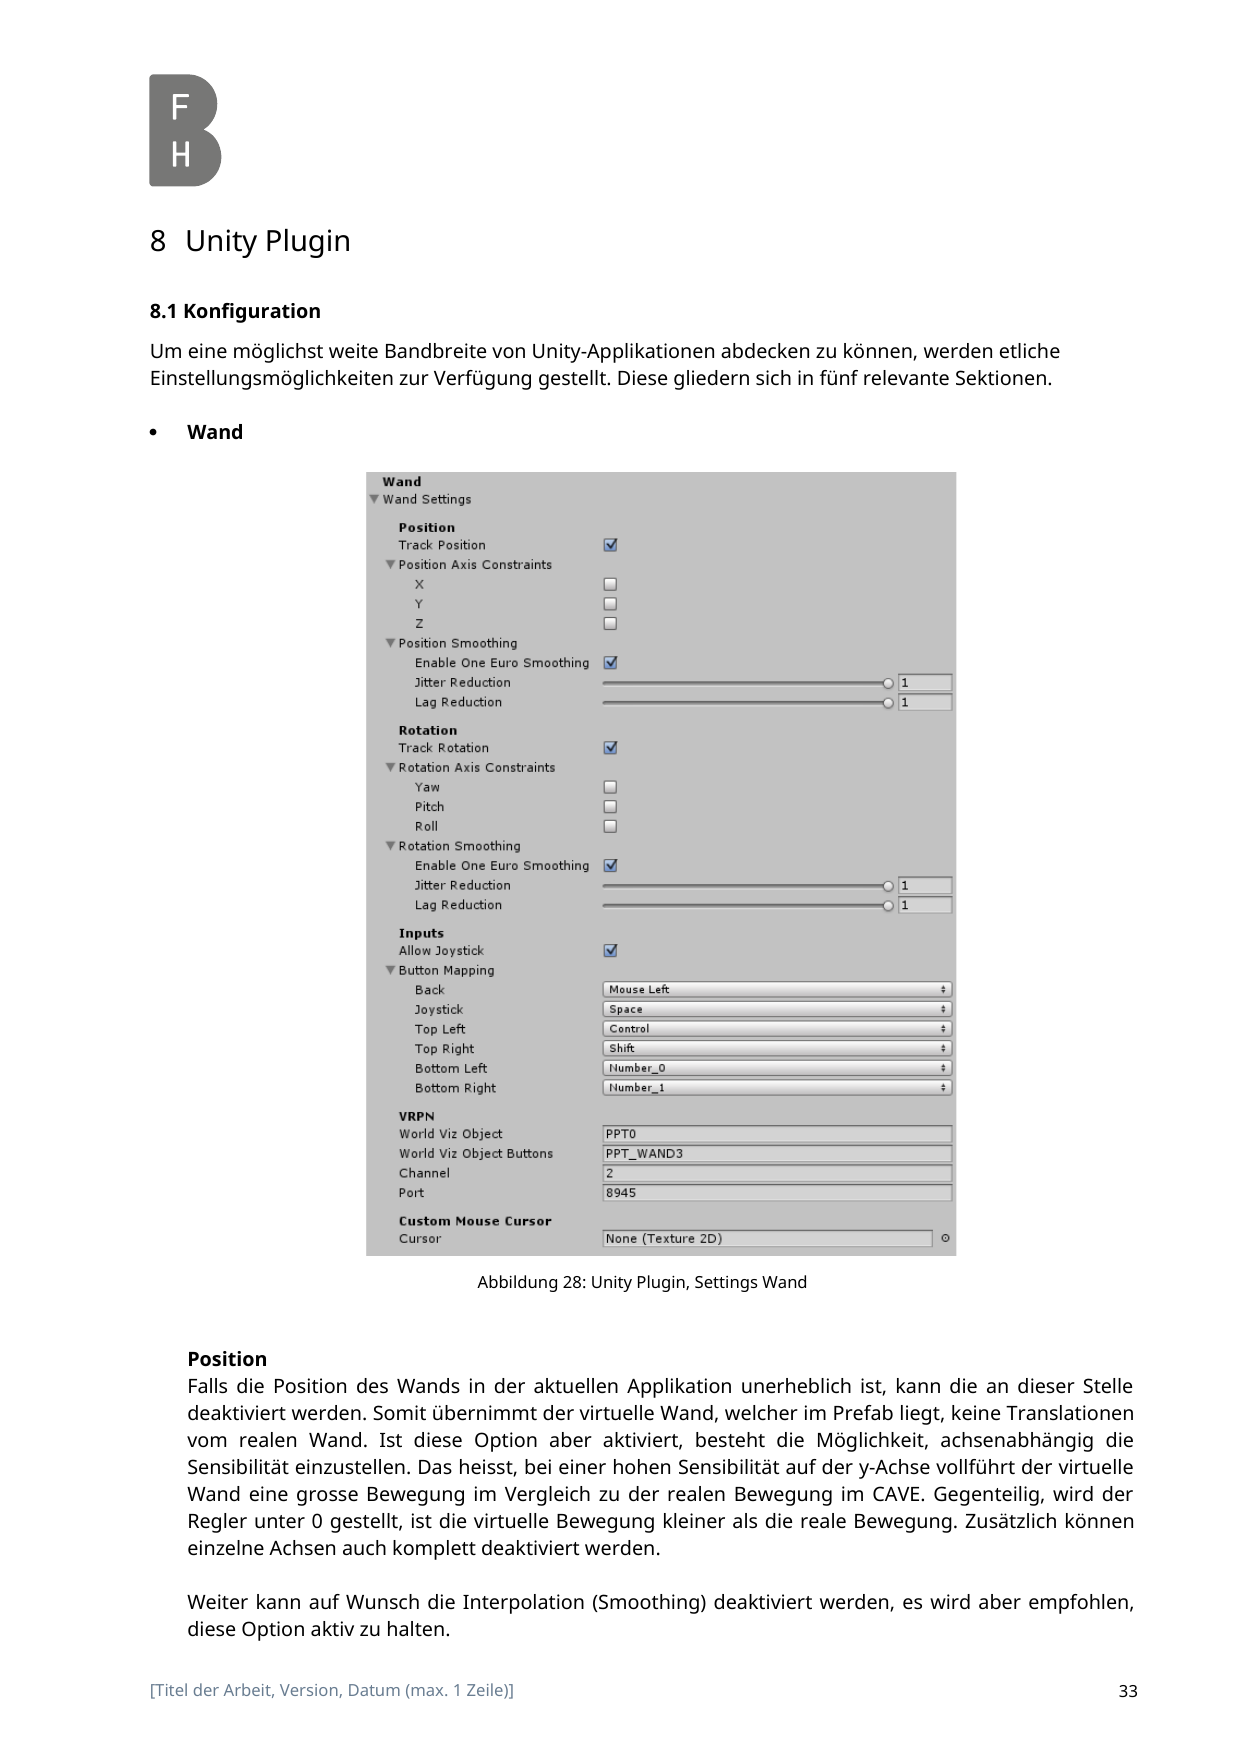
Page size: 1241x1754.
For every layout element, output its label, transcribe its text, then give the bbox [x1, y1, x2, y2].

text Um eine möglichst weite Bandbreite von Unity-Applikationen abdecken zu können, werden etliche Einstellungsmöglichkeiten zur Verfügung gestellt. Diese gliedern sich in fünf relevante Sektionen. [149, 337, 1136, 391]
text Falls die Position des Wands in der aktuellen Applikation unerheblich ist, kann die an dieser Stelle deaktiviert werden. Somit übernimmt der virtuelle Wand, welcher im Prefab liegt, keine Translationen vom realen Wand. Ist diese Option aber aktiviert, besteht die Möglichkeit, achsenabhängig die Sensibilität einzustellen. Das heisst, bei einer hohen Sensibilität auf der y-Achse vollführt der virtuelle Wand eine grosse Bewegung im Vergleich zu der realen Bewegung im CAVE. Gegenteilig, wird der Regler unter 0 gestellt, ist die virtuelle Bewegung kleiner als die reale Bewegung. Zusätzlich können einzelne Achsen auch komplett deaktiviert werden. [187, 1372, 1136, 1561]
list Wand [149, 418, 1136, 472]
text Position [187, 1345, 1136, 1372]
text Weiter kann auf Wunsch die Interpolation (Smoothing) deaktiviert werden, es wird aber empfohlen, diese Option aktiv zu halten. [187, 1588, 1136, 1642]
text Abbildung : Unity Plugin, Settings Wand [149, 1268, 1136, 1293]
subtitle Unity Plugin [149, 221, 1136, 260]
subtitle Konfiguration [149, 298, 1136, 325]
picture [366, 472, 957, 1256]
